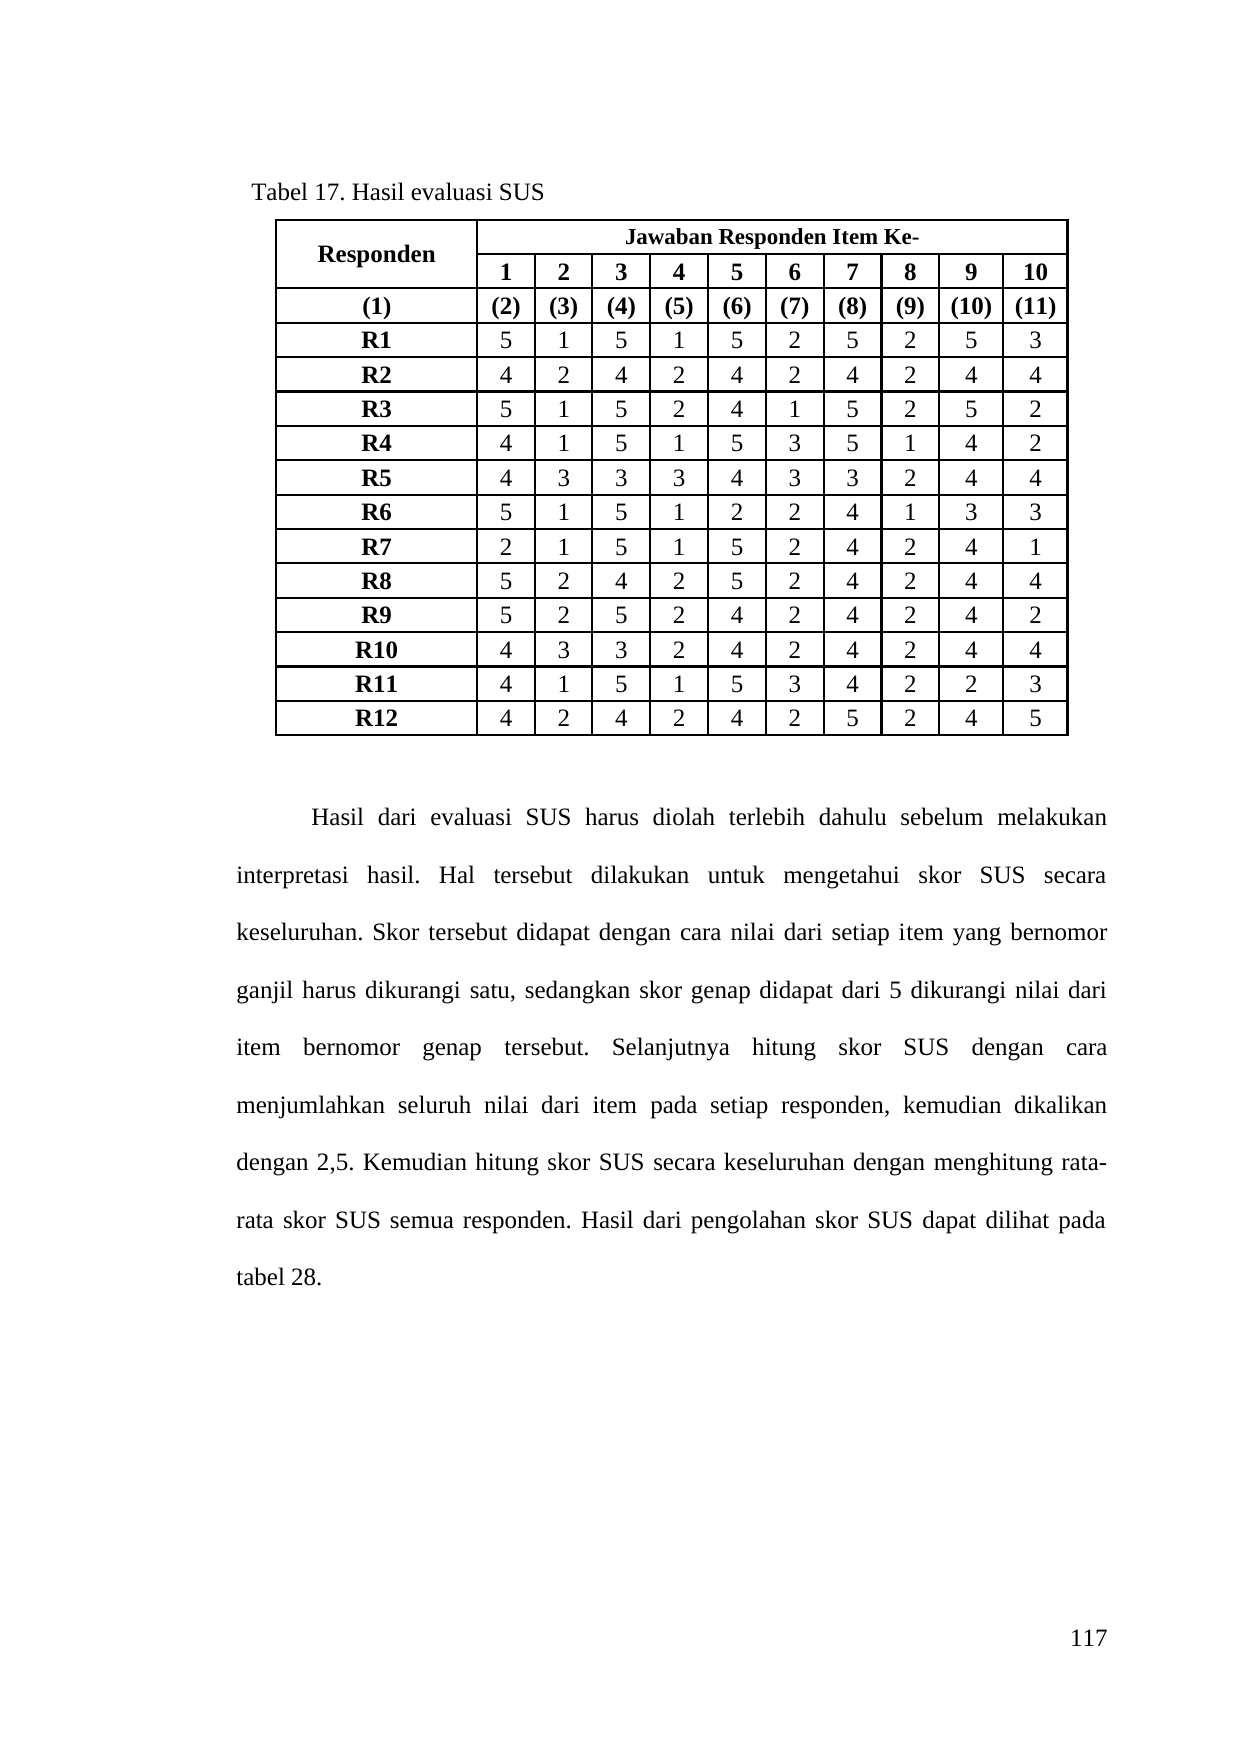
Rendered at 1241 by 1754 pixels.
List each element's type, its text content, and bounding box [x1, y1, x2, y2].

table_cell 4 [478, 358, 534, 390]
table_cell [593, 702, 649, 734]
table_cell 2 [651, 393, 707, 425]
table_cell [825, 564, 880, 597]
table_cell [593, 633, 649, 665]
table_cell 1 [478, 255, 534, 287]
table_cell 1 [536, 393, 591, 425]
table_cell 5 [593, 427, 649, 459]
table_cell 2 [883, 393, 938, 425]
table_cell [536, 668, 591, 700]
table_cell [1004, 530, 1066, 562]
table_cell 4 [709, 358, 765, 390]
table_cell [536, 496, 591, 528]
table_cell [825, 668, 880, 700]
table_cell 1 [536, 324, 591, 356]
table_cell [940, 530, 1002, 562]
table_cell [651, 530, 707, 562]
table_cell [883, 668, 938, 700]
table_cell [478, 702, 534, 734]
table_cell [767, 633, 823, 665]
table_cell 1 [883, 427, 938, 459]
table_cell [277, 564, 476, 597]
table_cell 5 [709, 427, 765, 459]
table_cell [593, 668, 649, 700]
table_cell 2 [767, 324, 823, 356]
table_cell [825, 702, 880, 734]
table_cell 2 [651, 358, 707, 390]
table_cell 7 [825, 255, 880, 287]
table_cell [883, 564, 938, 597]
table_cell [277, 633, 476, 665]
table_cell 1 [767, 393, 823, 425]
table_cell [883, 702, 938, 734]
table_cell 4 [709, 393, 765, 425]
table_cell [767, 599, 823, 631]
table_cell 2 [883, 358, 938, 390]
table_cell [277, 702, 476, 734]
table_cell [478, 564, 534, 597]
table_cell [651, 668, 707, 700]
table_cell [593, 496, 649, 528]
table_cell (1) [277, 289, 476, 322]
table_cell 10 [1004, 255, 1066, 287]
table_cell 3 [767, 461, 823, 493]
table_cell 5 [825, 427, 880, 459]
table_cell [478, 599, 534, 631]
table_cell (8) [825, 289, 880, 322]
table_cell R3 [277, 393, 476, 425]
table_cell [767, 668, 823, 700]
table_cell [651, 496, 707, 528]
text Hasil dari evaluasi SUS harus diolah terlebih dahulu sebelum melakukan interpretasi hasil. Hal tersebut dilakukan untuk mengetahui skor SUS secara keseluruhan. Skor tersebut didapat dengan cara nilai dari setiap item yang bernomor ganjil harus dikurangi satu, sedangkan skor genap didapat dari 5 dikurangi nilai dari item bernomor genap tersebut. Selanjutnya hitung skor SUS dengan cara menjumlahkan seluruh nilai dari item pada setiap responden, kemudian dikalikan dengan 2,5. Kemudian hitung skor SUS secara keseluruhan dengan menghitung rata-rata skor SUS semua responden. Hasil dari pengolahan skor SUS dapat dilihat pada tabel 28. [236, 802, 1107, 1291]
table_cell 1 [651, 427, 707, 459]
table_cell 4 [825, 358, 880, 390]
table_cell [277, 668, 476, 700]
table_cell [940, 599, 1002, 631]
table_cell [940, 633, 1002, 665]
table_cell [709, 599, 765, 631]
table_cell 5 [709, 255, 765, 287]
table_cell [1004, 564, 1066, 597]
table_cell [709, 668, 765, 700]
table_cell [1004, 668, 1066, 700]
table_cell (5) [651, 289, 707, 322]
table_cell (2) [478, 289, 534, 322]
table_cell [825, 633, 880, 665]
table_cell 5 [825, 324, 880, 356]
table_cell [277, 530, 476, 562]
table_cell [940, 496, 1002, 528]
table_cell R5 [277, 461, 476, 493]
table_cell 4 [478, 427, 534, 459]
table_cell 4 [940, 358, 1002, 390]
table_cell 2 [536, 255, 591, 287]
table_cell 2 [536, 358, 591, 390]
table_cell 3 [593, 461, 649, 493]
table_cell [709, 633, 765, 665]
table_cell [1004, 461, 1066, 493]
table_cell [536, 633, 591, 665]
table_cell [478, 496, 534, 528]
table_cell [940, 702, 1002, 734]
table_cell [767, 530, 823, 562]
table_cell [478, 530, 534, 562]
table_cell 2 [1004, 393, 1066, 425]
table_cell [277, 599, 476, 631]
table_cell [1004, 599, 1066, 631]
table_cell (6) [709, 289, 765, 322]
table_cell 4 [593, 358, 649, 390]
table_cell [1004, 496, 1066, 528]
table_cell 6 [767, 255, 823, 287]
table_cell R2 [277, 358, 476, 390]
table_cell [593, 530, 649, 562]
table_cell 1 [651, 324, 707, 356]
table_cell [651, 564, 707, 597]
table_cell 4 [940, 427, 1002, 459]
table_cell (10) [940, 289, 1002, 322]
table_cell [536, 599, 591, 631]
table_cell 4 [478, 461, 534, 493]
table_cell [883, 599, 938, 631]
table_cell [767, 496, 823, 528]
table_cell R4 [277, 427, 476, 459]
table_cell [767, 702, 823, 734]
table_cell 4 [1004, 358, 1066, 390]
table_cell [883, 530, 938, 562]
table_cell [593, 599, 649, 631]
table_cell 2 [1004, 427, 1066, 459]
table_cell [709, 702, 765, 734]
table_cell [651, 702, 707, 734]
table_cell 5 [593, 393, 649, 425]
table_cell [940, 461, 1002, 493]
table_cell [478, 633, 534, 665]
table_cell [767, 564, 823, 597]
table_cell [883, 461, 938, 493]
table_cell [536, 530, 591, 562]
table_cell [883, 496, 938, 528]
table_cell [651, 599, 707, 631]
table_cell 5 [593, 324, 649, 356]
table_cell 4 [709, 461, 765, 493]
table_cell 1 [536, 427, 591, 459]
table_cell 5 [940, 324, 1002, 356]
table_cell (7) [767, 289, 823, 322]
table_cell 5 [709, 324, 765, 356]
table_cell 5 [940, 393, 1002, 425]
table_cell 2 [883, 324, 938, 356]
table_cell 3 [1004, 324, 1066, 356]
table_cell 9 [940, 255, 1002, 287]
table_cell 3 [767, 427, 823, 459]
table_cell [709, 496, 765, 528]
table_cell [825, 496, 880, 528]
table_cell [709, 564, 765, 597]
table_cell 2 [767, 358, 823, 390]
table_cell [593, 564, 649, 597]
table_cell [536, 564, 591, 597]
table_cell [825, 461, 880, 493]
table_cell 3 [593, 255, 649, 287]
table_cell (11) [1004, 289, 1066, 322]
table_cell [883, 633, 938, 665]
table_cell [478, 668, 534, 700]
table_header Jawaban Responden Item Ke- [478, 221, 1066, 253]
table_cell 8 [883, 255, 938, 287]
table_cell 3 [536, 461, 591, 493]
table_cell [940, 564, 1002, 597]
table_cell 5 [478, 324, 534, 356]
table_header Responden [277, 221, 476, 287]
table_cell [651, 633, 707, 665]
table_cell 5 [478, 393, 534, 425]
table_cell (4) [593, 289, 649, 322]
table_cell 4 [651, 255, 707, 287]
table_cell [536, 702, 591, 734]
table_cell R1 [277, 324, 476, 356]
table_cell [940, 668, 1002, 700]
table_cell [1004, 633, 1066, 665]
table_cell 3 [651, 461, 707, 493]
table_cell 5 [825, 393, 880, 425]
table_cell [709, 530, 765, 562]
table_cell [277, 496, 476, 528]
table_cell (9) [883, 289, 938, 322]
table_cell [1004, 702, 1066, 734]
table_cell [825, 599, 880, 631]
table_cell (3) [536, 289, 591, 322]
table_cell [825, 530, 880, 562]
